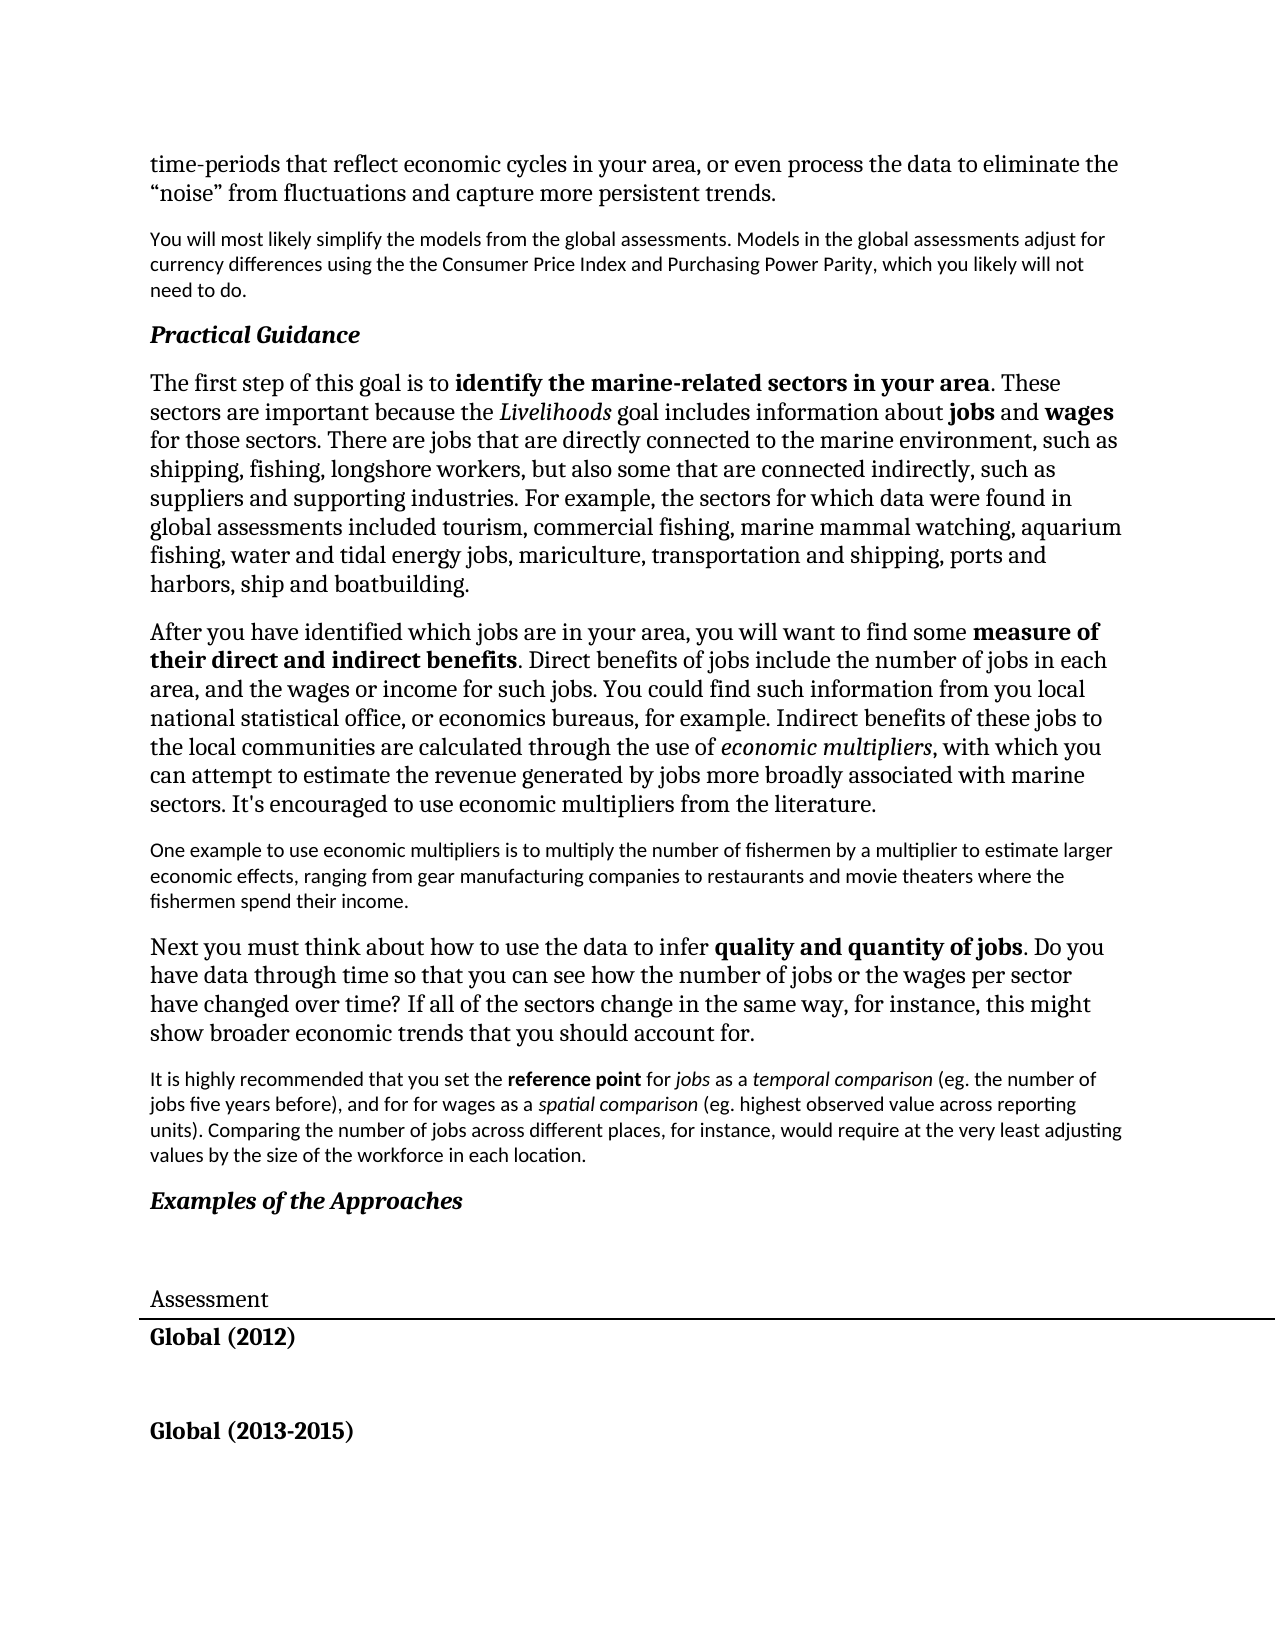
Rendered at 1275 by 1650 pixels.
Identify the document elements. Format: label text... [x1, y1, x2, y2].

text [150, 150, 1125, 207]
table_cell Global (2013-2015) [139, 1413, 1275, 1478]
text Next you must think about how to use the data to infer quality and quantity of jobs. Do you have data through time so that you can see how the number of jobs or the wages per sector have changed over time? If all of the sectors change in the same way, for instance, this might show broader economic trends that you should account for. [150, 932, 1125, 1047]
text One example to use economic multipliers is to multiply the number of fishermen by a multiplier to estimate larger economic effects, ranging from gear manufacturing companies to restaurants and movie theaters where the fishermen spend their income. [150, 837, 1125, 914]
text The first step of this goal is to identify the marine-related sectors in your area. These sectors are important because the Livelihoods goal includes information about jobs and wages for those sectors. There are jobs that are directly connected to the marine environment, such as shipping, fishing, longshore workers, but also some that are connected indirectly, such as suppliers and supporting industries. For example, the sectors for which data were found in global assessments included tourism, commercial fishing, marine mammal watching, aquarium fishing, water and tidal energy jobs, mariculture, transportation and shipping, ports and harbors, ship and boatbuilding. [150, 369, 1125, 599]
table_header Assessment [139, 1282, 1275, 1318]
text It is highly recommended that you set the reference point for jobs as a temporal comparison (eg. the number of jobs five years before), and for for wages as a spatial comparison (eg. highest observed value across reporting units). Comparing the number of jobs across different places, for instance, would require at the very least adjusting values by the size of the workforce in each location. [150, 1066, 1125, 1168]
text Practical Guidance [150, 321, 1125, 350]
table_cell Global (2012) [139, 1320, 1275, 1413]
text You will most likely simplify the models from the global assessments. Models in the global assessments adjust for currency differences using the the Consumer Price Index and Purchasing Power Parity, which you likely will not need to do. [150, 226, 1125, 302]
text Examples of the Approaches [150, 1187, 1125, 1215]
text After you have identified which jobs are in your area, you will want to find some measure of their direct and indirect benefits. Direct benefits of jobs include the number of jobs in each area, and the wages or income for such jobs. You could find such information from you local national statistical office, or economics bureaus, for example. Indirect benefits of these jobs to the local communities are calculated through the use of economic multipliers, with which you can attempt to estimate the revenue generated by jobs more broadly associated with marine sectors. It's encouraged to use economic multipliers from the literature. [150, 617, 1125, 819]
